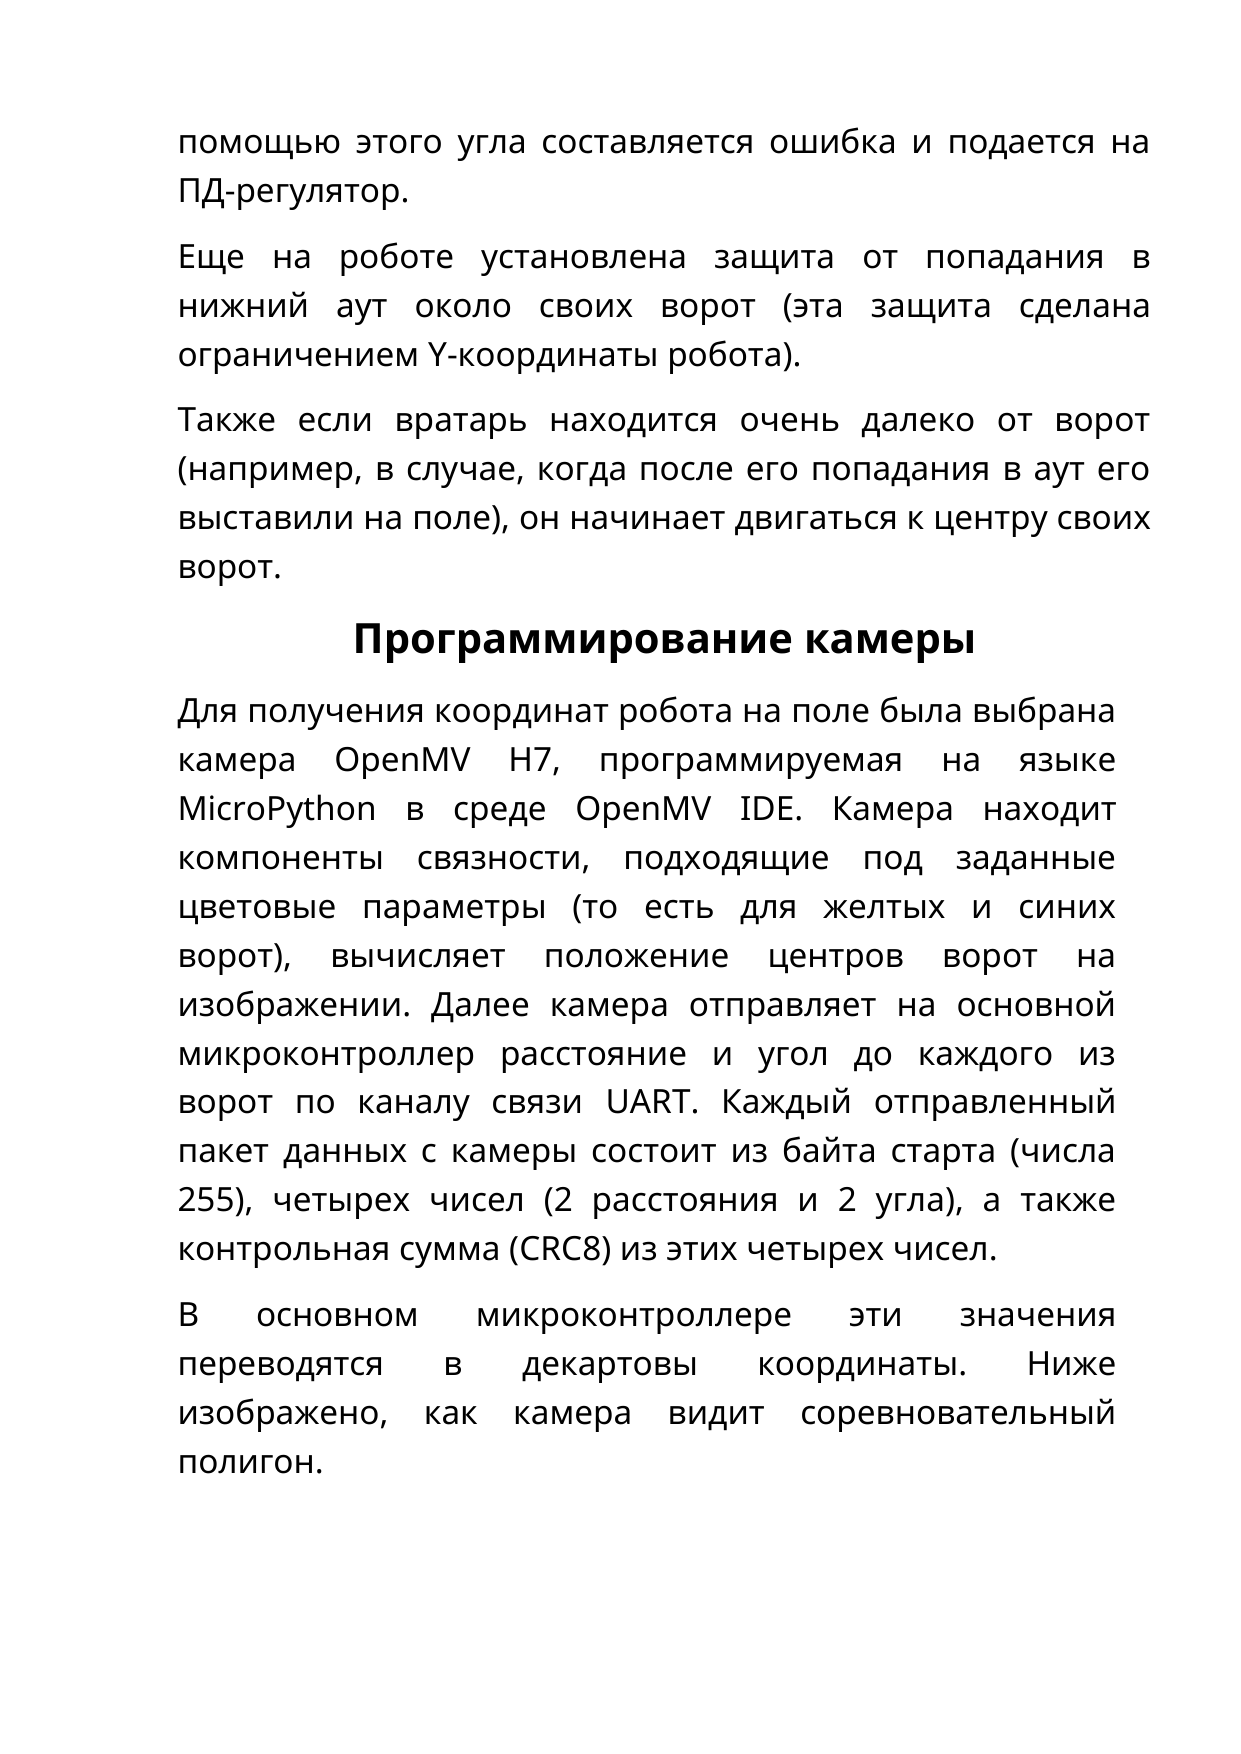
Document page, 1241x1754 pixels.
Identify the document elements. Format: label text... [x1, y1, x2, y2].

text В основном микроконтроллере эти значения переводятся в декартовы координаты. Ниже изображено, как камера видит соревновательный полигон. [177, 1291, 1117, 1483]
text Также если вратарь находится очень далеко от ворот (например, в случае, когда после его попадания в аут его выставили на поле), он начинает двигаться к центру своих ворот. [177, 396, 1152, 588]
text Для получения координат робота на поле была выбрана камера OpenMV H7, программируемая на языке MicroPython в среде OpenMV IDE. Камера находит компоненты связности, подходящие под заданные цветовые параметры (то есть для желтых и синих ворот), вычисляет положение центров ворот на изображении. Далее камера отправляет на основной микроконтроллер расстояние и угол до каждого из ворот по каналу связи UART. Каждый отправленный пакет данных с камеры состоит из байта старта (числа 255), четырех чисел (2 расстояния и 2 угла), а также контрольная сумма (CRC8) из этих четырех чисел. [177, 687, 1117, 1271]
text Еще на роботе установлена защита от попадания в нижний аут около своих ворот (эта защита сделана ограничением Y-координаты робота). [177, 233, 1152, 376]
text Программирование камеры [177, 609, 1152, 666]
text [177, 118, 1152, 212]
